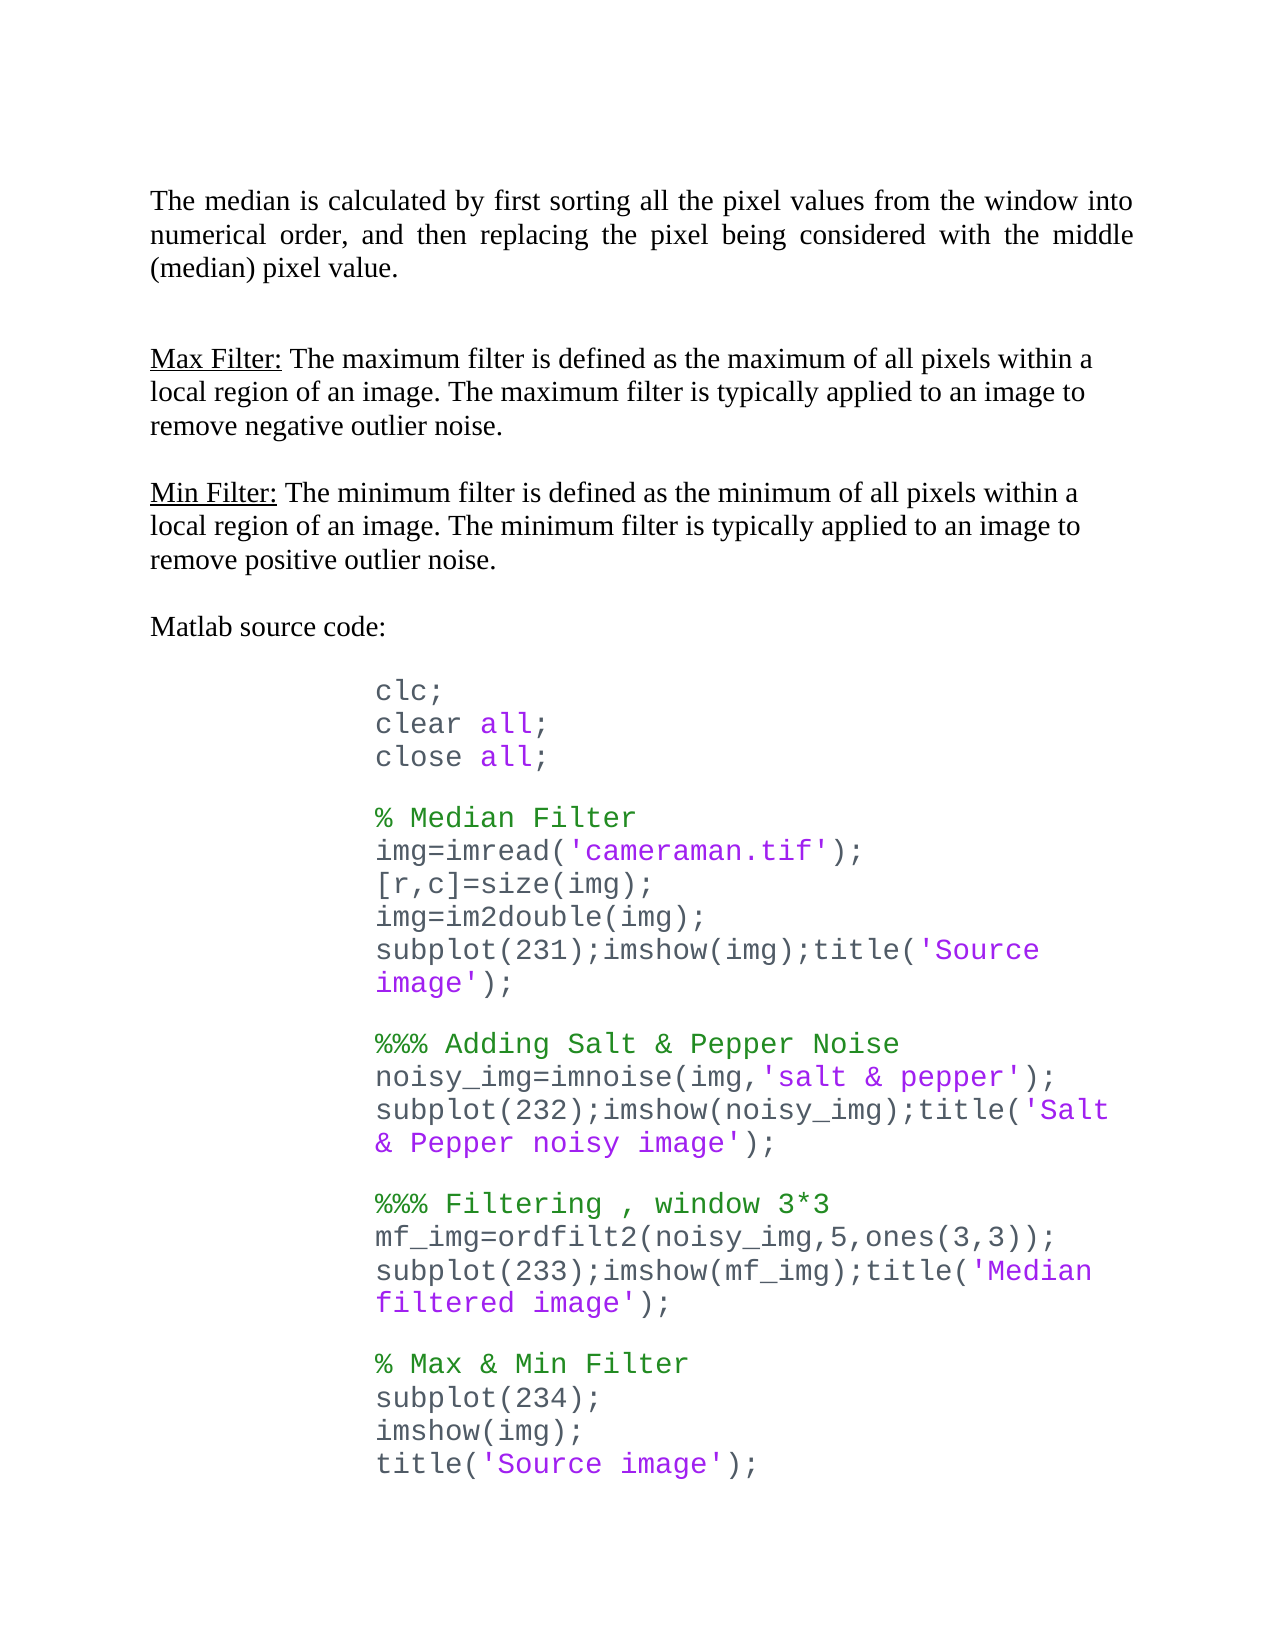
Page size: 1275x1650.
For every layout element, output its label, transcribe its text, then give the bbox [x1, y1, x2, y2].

text noisy_img=imnoise(img,'salt & pepper'); [375, 1062, 1134, 1096]
text % Median Filter [375, 803, 1134, 836]
text %%% Filtering , window 3*3 [375, 1189, 1134, 1223]
text %%% Adding Salt & Pepper Noise [375, 1029, 1134, 1062]
text imshow(img); [375, 1416, 1134, 1449]
text Max Filter: The maximum filter is defined as the maximum of all pixels within a local region of an image. The maximum filter is typically applied to an image to remove negative outlier noise. [150, 341, 1134, 441]
text close all; [375, 742, 1134, 775]
text mf_img=ordfilt2(noisy_img,5,ones(3,3)); [375, 1223, 1134, 1256]
text img=imread('cameraman.tif'); [375, 836, 1134, 869]
text subplot(233);imshow(mf_img);title('Median filtered image'); [375, 1256, 1134, 1322]
text Min Filter: The minimum filter is defined as the minimum of all pixels within a local region of an image. The minimum filter is typically applied to an image to remove positive outlier noise. [150, 475, 1134, 576]
text [r,c]=size(img); [375, 869, 1134, 902]
text img=im2double(img); [375, 902, 1134, 935]
text The median is calculated by first sorting all the pixel values from the window into numerical order, and then replacing the pixel being considered with the middle (median) pixel value. [150, 183, 1134, 284]
text subplot(234); [375, 1383, 1134, 1416]
text subplot(231);imshow(img);title('Source image'); [375, 935, 1134, 1001]
text clear all; [375, 709, 1134, 742]
text title('Source image'); [375, 1449, 1134, 1482]
text Matlab source code: [150, 609, 1134, 643]
text subplot(232);imshow(noisy_img);title('Salt & Pepper noisy image'); [375, 1096, 1134, 1162]
text clc; [375, 676, 1134, 709]
text % Max & Min Filter [375, 1350, 1134, 1383]
